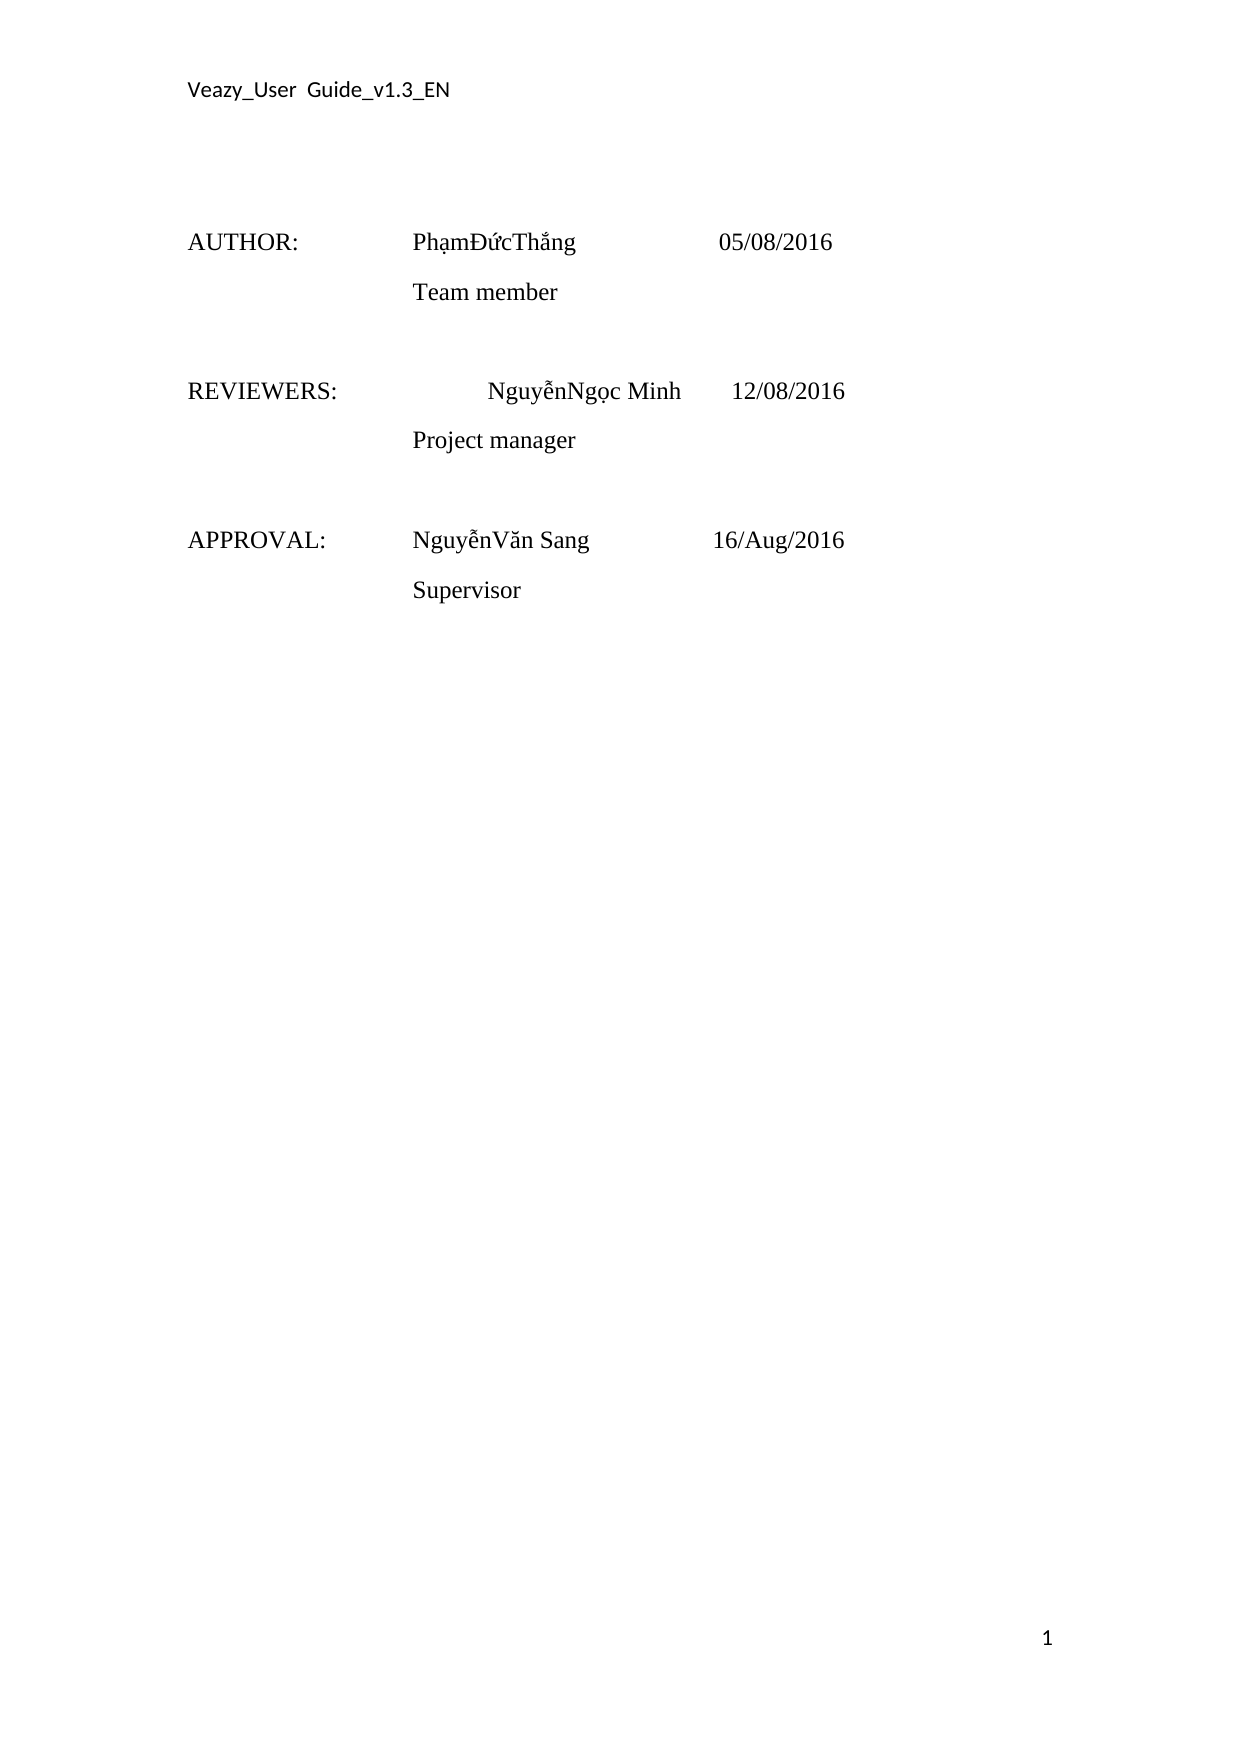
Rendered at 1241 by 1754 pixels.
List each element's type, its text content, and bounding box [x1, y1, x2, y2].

text REVIEWERS: NguyễnNgọc Minh 12/08/2016 [187, 376, 1053, 405]
text Team member [187, 277, 1053, 305]
text APPROVAL: NguyễnVăn Sang 16/Aug/2016 [187, 525, 1053, 554]
text AUTHOR: PhạmĐứcThắng 05/08/2016 [187, 227, 1053, 256]
text Project manager [187, 426, 1053, 454]
text Supervisor [187, 575, 1053, 603]
